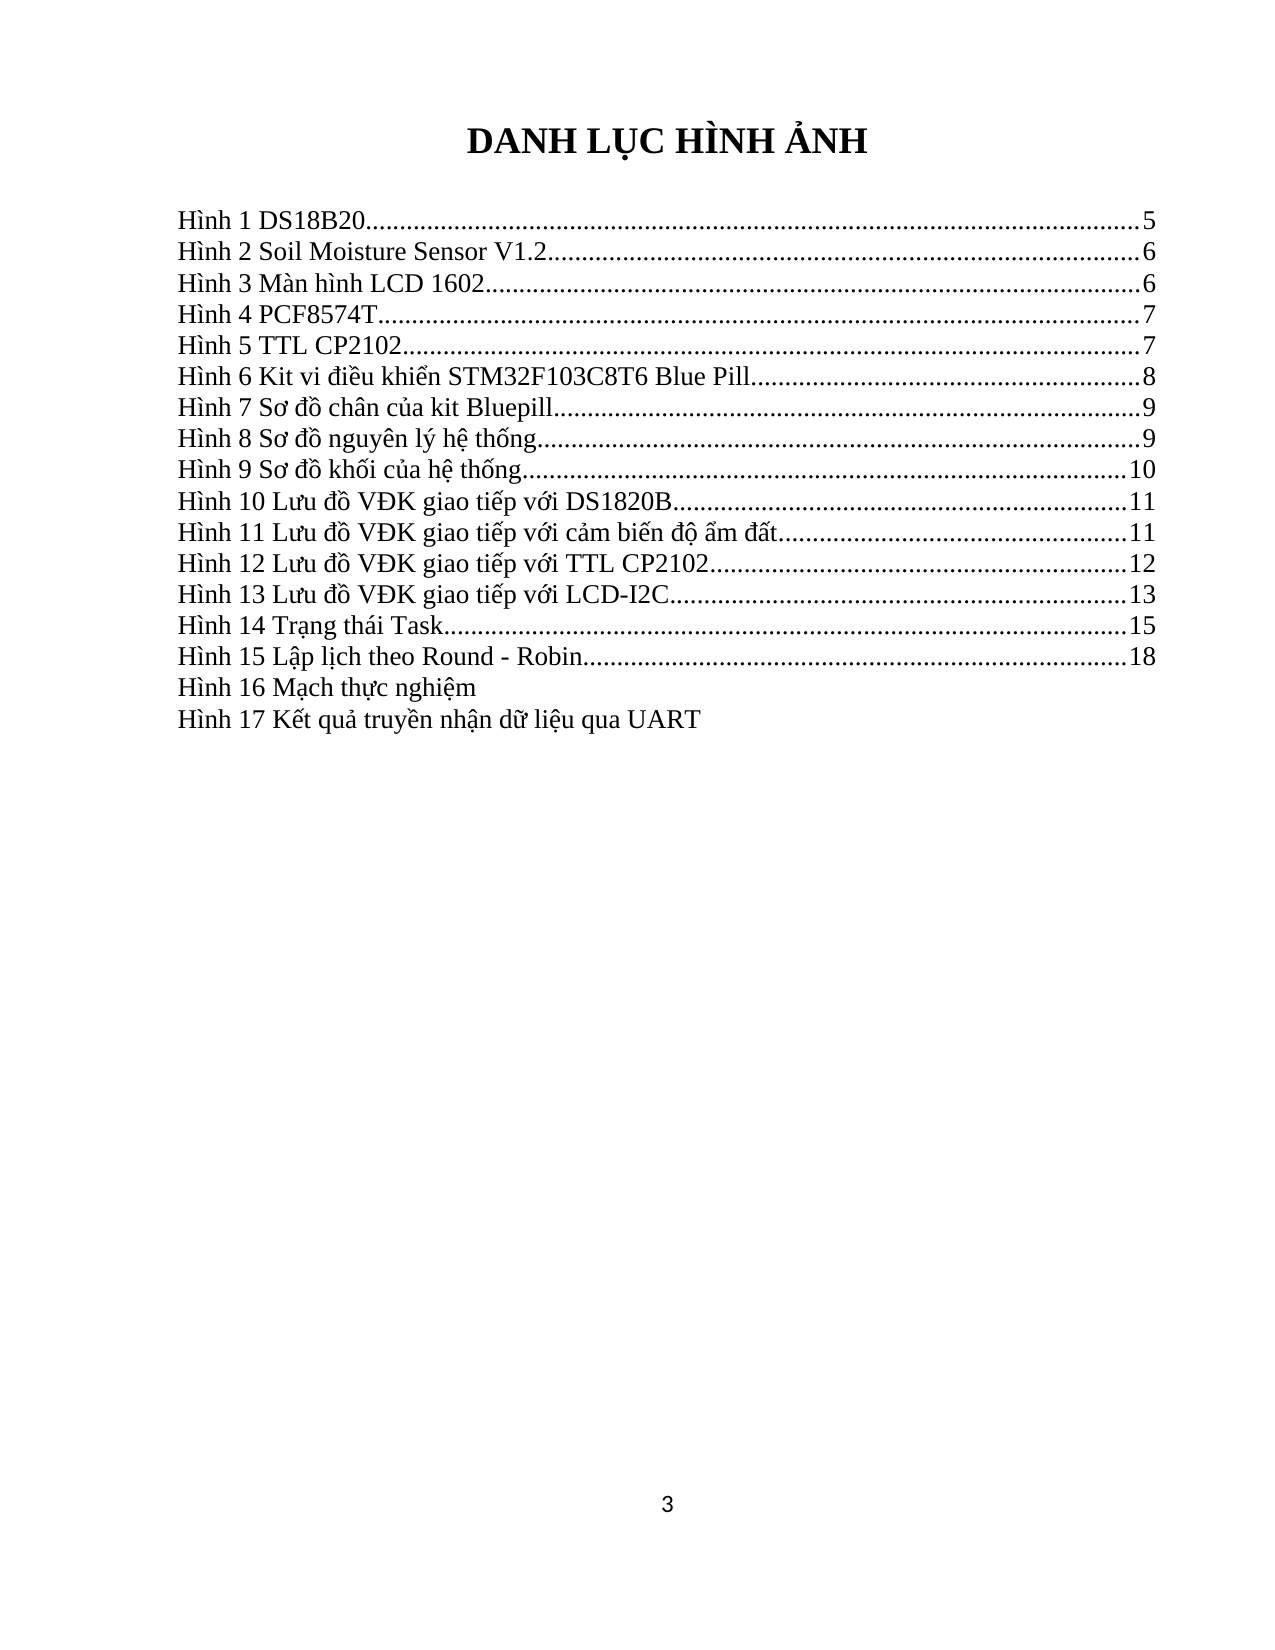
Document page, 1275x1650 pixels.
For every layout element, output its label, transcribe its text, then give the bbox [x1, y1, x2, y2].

text Hình 16 Mạch thực nghiệm 19 [177, 672, 1157, 703]
text Hình 11 Lưu đồ VĐK giao tiếp với cảm biến độ ẩm đất 11 [177, 516, 1157, 547]
text Hình 3 Màn hình LCD 1602 6 [177, 267, 1157, 298]
text Hình 2 Soil Moisture Sensor V1.2 6 [177, 236, 1157, 267]
text Hình 14 Trạng thái Task 15 [177, 609, 1157, 640]
text Hình 12 Lưu đồ VĐK giao tiếp với TTL CP2102 12 [177, 547, 1157, 578]
text Hình 8 Sơ đồ nguyên lý hệ thống 9 [177, 422, 1157, 453]
text Hình 7 Sơ đồ chân của kit Bluepill 9 [177, 391, 1157, 422]
text Hình 13 Lưu đồ VĐK giao tiếp với LCD-I2C 13 [177, 578, 1157, 609]
text Hình 1 DS18B20 5 [177, 204, 1157, 236]
text Hình 10 Lưu đồ VĐK giao tiếp với DS1820B 11 [177, 485, 1157, 516]
text DANH LỤC HÌNH ẢNH [177, 118, 1157, 161]
text Hình 5 TTL CP2102 7 [177, 329, 1157, 360]
text Hình 15 Lập lịch theo Round - Robin 18 [177, 640, 1157, 672]
text Hình 6 Kit vi điều khiển STM32F103C8T6 Blue Pill 8 [177, 360, 1157, 391]
text Hình 17 Kết quả truyền nhận dữ liệu qua UART 19 [177, 703, 1157, 734]
text Hình 9 Sơ đồ khối của hệ thống 10 [177, 453, 1157, 485]
text Hình 4 PCF8574T 7 [177, 298, 1157, 329]
